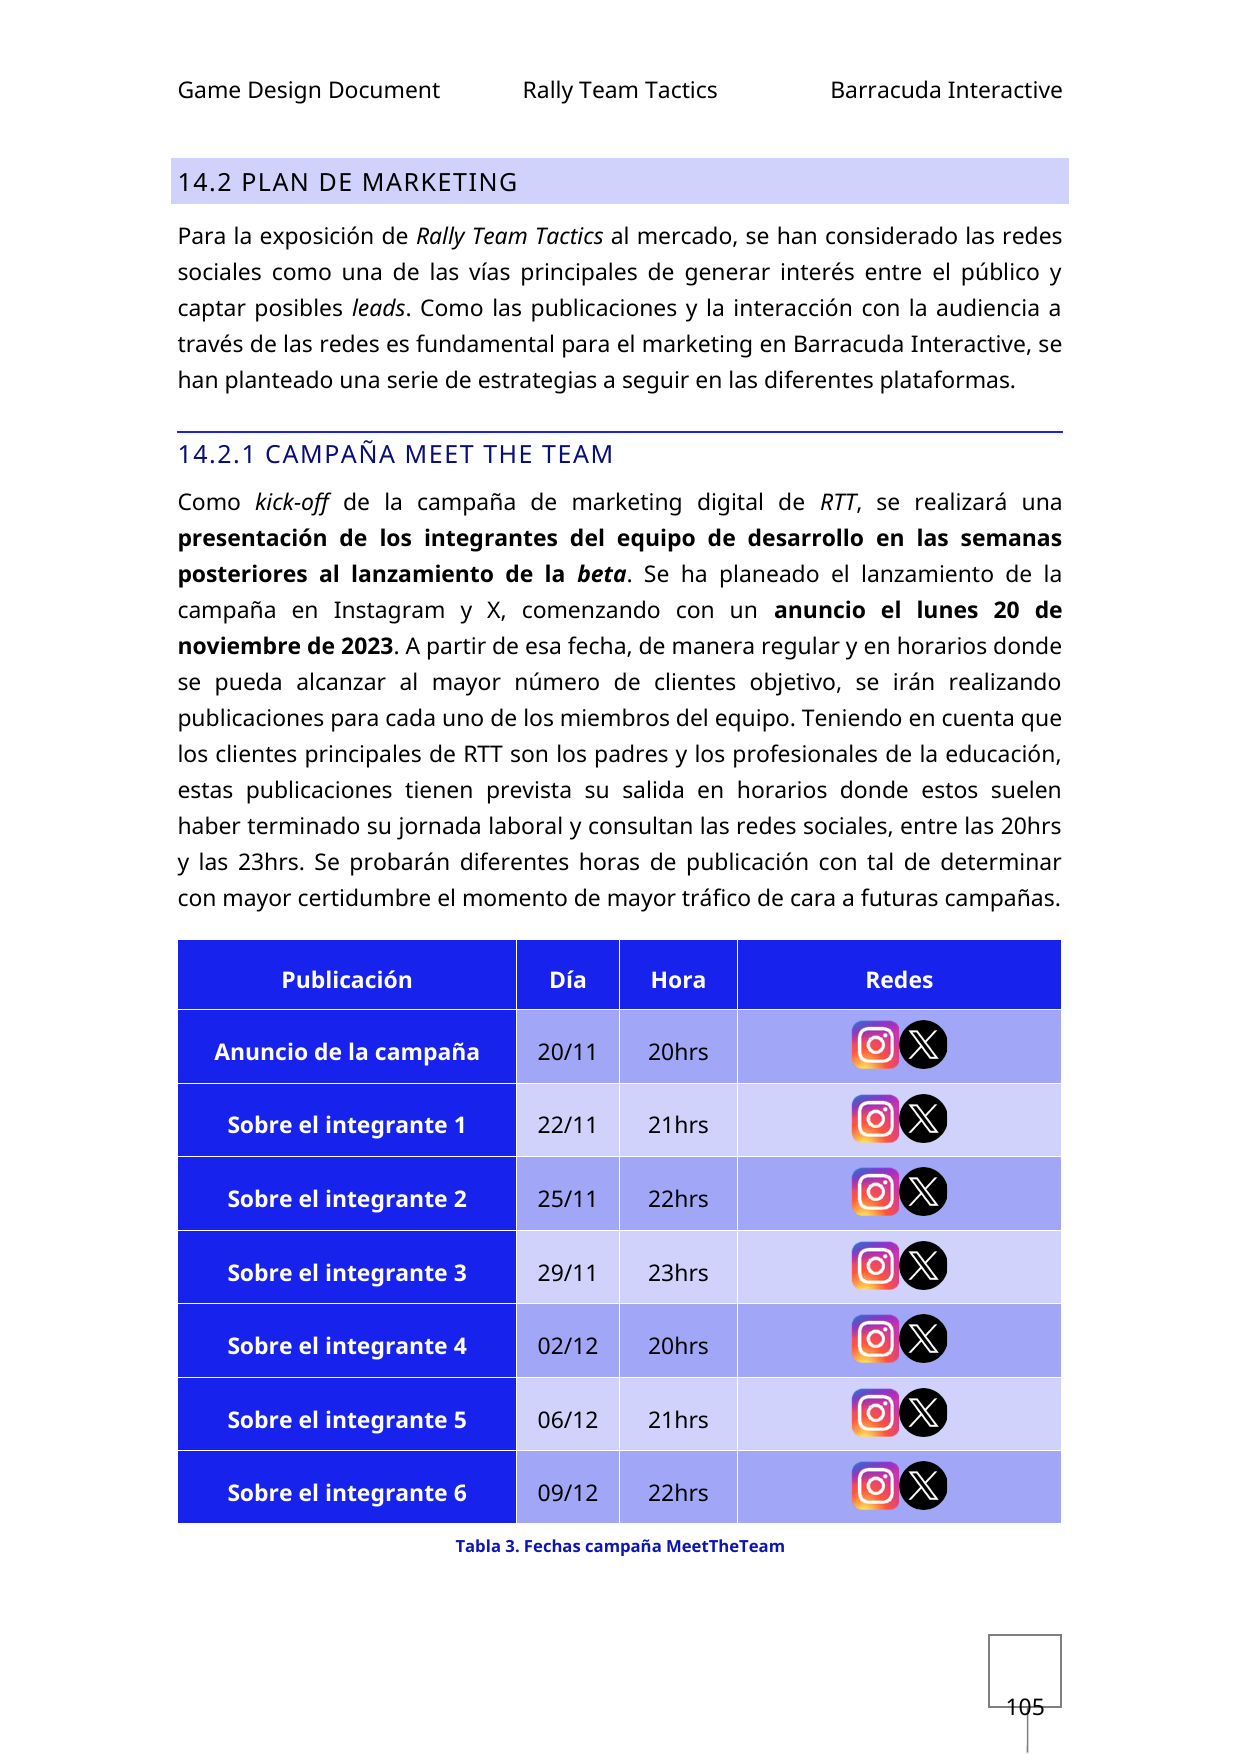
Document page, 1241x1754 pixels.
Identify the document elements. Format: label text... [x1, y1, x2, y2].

table_header Publicación [178, 940, 516, 1009]
table_cell Sobre el integrante 6 [178, 1451, 516, 1523]
table_cell [738, 1010, 1061, 1083]
picture [851, 1094, 948, 1143]
table_header Día [517, 940, 619, 1009]
table_header Hora [620, 940, 737, 1009]
table_cell Sobre el integrante 4 [178, 1304, 516, 1377]
table_cell 22/11 [517, 1084, 619, 1156]
table_cell Sobre el integrante 1 [178, 1084, 516, 1156]
table_cell 02/12 [517, 1304, 619, 1377]
picture [851, 1461, 948, 1510]
table_cell [738, 1157, 1061, 1230]
subtitle 14.2.1 Campaña Meet The Team [177, 433, 1063, 471]
table_cell Sobre el integrante 2 [178, 1157, 516, 1230]
table_cell [738, 1231, 1061, 1303]
table_cell [738, 1084, 1061, 1156]
picture [851, 1167, 948, 1216]
text Como kick-off de la campaña de marketing digital de RTT, se realizará una presentación de los integrantes del equipo de desarrollo en las semanas posteriores al lanzamiento de la beta. Se ha planeado el lanzamiento de la campaña en Instagram y X, comenzando con un anuncio el lunes 20 de noviembre de 2023. A partir de esa fecha, de manera regular y en horarios donde se pueda alcanzar al mayor número de clientes objetivo, se irán realizando publicaciones para cada uno de los miembros del equipo. Teniendo en cuenta que los clientes principales de RTT son los padres y los profesionales de la educación, estas publicaciones tienen prevista su salida en horarios donde estos suelen haber terminado su jornada laboral y consultan las redes sociales, entre las 20hrs y las 23hrs. Se probarán diferentes horas de publicación con tal de determinar con mayor certidumbre el momento de mayor tráfico de cara a futuras campañas. [177, 486, 1063, 913]
text Para la exposición de Rally Team Tactics al mercado, se han considerado las redes sociales como una de las vías principales de generar interés entre el público y captar posibles leads. Como las publicaciones y la interacción con la audiencia a través de las redes es fundamental para el marketing en Barracuda Interactive, se han planteado una serie de estrategias a seguir en las diferentes plataformas. [177, 220, 1063, 395]
picture [851, 1020, 948, 1069]
subtitle 14.2 Plan de marketing [177, 164, 1063, 198]
table_cell [738, 1378, 1061, 1450]
table_cell 20hrs [620, 1304, 737, 1377]
table_cell 06/12 [517, 1378, 619, 1450]
table_cell 29/11 [517, 1231, 619, 1303]
table_cell [738, 1304, 1061, 1377]
picture [851, 1241, 948, 1290]
table_cell 20/11 [517, 1010, 619, 1083]
table_cell 21hrs [620, 1378, 737, 1450]
table_cell 25/11 [517, 1157, 619, 1230]
table_cell 23hrs [620, 1231, 737, 1303]
table_cell 22hrs [620, 1157, 737, 1230]
table_cell Sobre el integrante 5 [178, 1378, 516, 1450]
table_cell 22hrs [620, 1451, 737, 1523]
table_cell Anuncio de la campaña [178, 1010, 516, 1083]
table_cell [738, 1451, 1061, 1523]
table_header Redes [738, 940, 1061, 1009]
picture [851, 1388, 948, 1437]
table_cell 09/12 [517, 1451, 619, 1523]
table_cell Sobre el integrante 3 [178, 1231, 516, 1303]
table_cell 21hrs [620, 1084, 737, 1156]
picture [851, 1314, 948, 1363]
table_cell 20hrs [620, 1010, 737, 1083]
